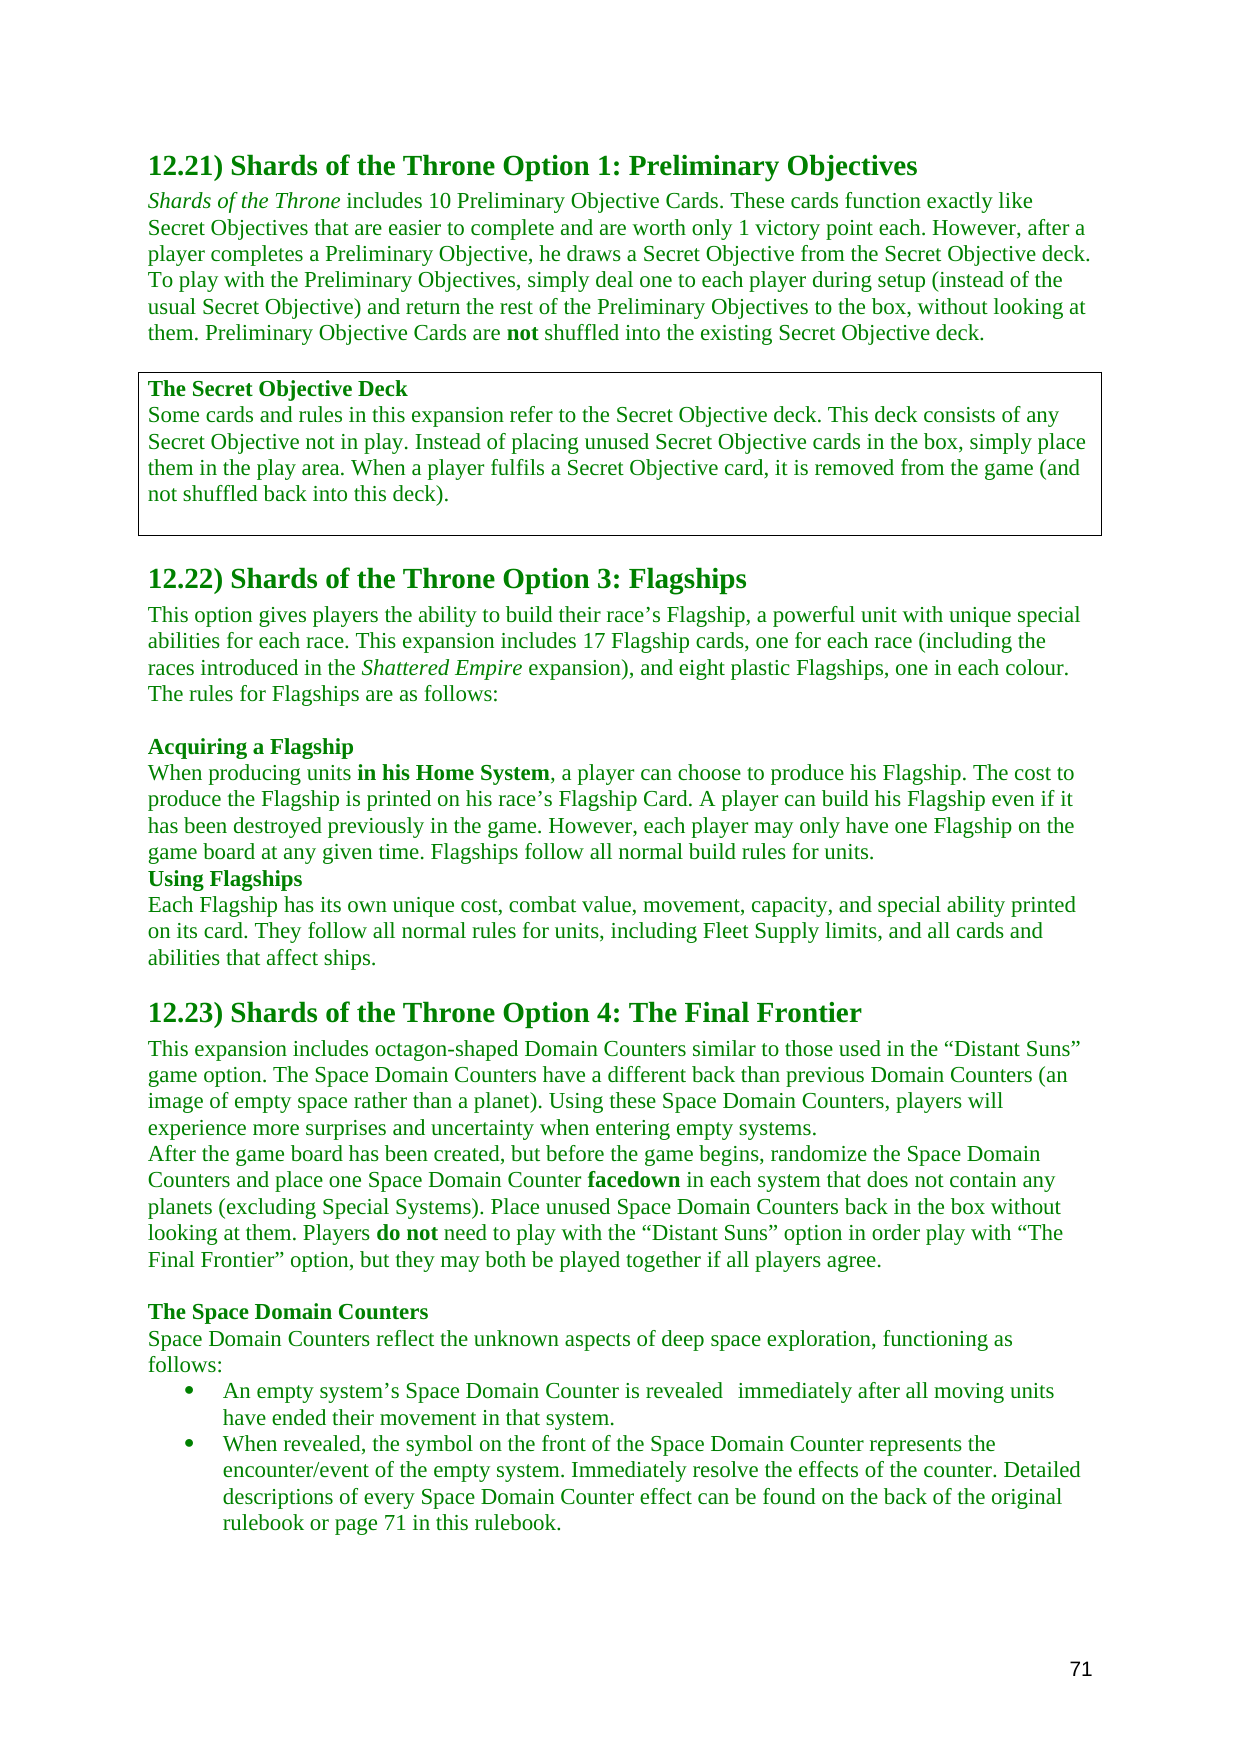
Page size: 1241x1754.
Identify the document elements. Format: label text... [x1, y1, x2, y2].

text Each Flagship has its own unique cost, combat value, movement, capacity, and special ability printed on its card. They follow all normal rules for units, including Fleet Supply limits, and all cards and abilities that affect ships. [148, 891, 1093, 970]
text After the game board has been created, but before the game begins, randomize the Space Domain Counters and place one Space Domain Counter facedown in each system that does not contain any planets (excluding Special Systems). Place unused Space Domain Counters back in the box without looking at them. Players do not need to play with the “Distant Suns” option in order play with “The Final Frontier” option, but they may both be played together if all players agree. [148, 1140, 1093, 1272]
text Space Domain Counters reflect the unknown aspects of deep space exploration, functioning as follows: [148, 1325, 1093, 1377]
text This expansion includes octagon-shaped Domain Counters similar to those used in the “Distant Suns” game option. The Space Domain Counters have a different back than previous Domain Counters (an image of empty space rather than a planet). Using these Space Domain Counters, players will experience more surprises and uncertainty when entering empty systems. [148, 1035, 1093, 1140]
subtitle 12.22) Shards of the Throne Option 3: Flagships [148, 561, 1093, 595]
subtitle 12.21) Shards of the Throne Option 1: Preliminary Objectives [148, 148, 1093, 181]
text Shards of the Throne includes 10 Preliminary Objective Cards. These cards function exactly like Secret Objectives that are easier to complete and are worth only 1 victory point each. However, after a player completes a Preliminary Objective, he draws a Secret Objective from the Secret Objective deck. [148, 187, 1093, 266]
text The Secret Objective Deck [139, 373, 1101, 401]
list An empty system’s Space Domain Counter is revealed immediately after all moving units have ended their movement in that system. [185, 1377, 1093, 1430]
list When revealed, the symbol on the front of the Space Domain Counter represents the encounter/event of the empty system. Immediately resolve the effects of the counter. Detailed descriptions of every Space Domain Counter effect can be found on the back of the original rulebook or page 71 in this rulebook. [185, 1430, 1093, 1536]
text The Space Domain Counters [148, 1298, 1093, 1325]
text This option gives players the ability to build their race’s Flagship, a powerful unit with unique special abilities for each race. This expansion includes 17 Flagship cards, one for each race (including the races introduced in the Shattered Empire expansion), and eight plastic Flagships, one in each colour. [148, 601, 1093, 680]
text To play with the Preliminary Objectives, simply deal one to each player during setup (instead of the usual Secret Objective) and return the rest of the Preliminary Objectives to the box, without looking at them. Preliminary Objective Cards are not shuffled into the existing Secret Objective deck. [148, 266, 1093, 346]
text The rules for Flagships are as follows: [148, 680, 1093, 706]
subtitle 12.23) Shards of the Throne Option 4: The Final Frontier [148, 995, 1093, 1028]
text Some cards and rules in this expansion refer to the Secret Objective deck. This deck consists of any Secret Objective not in play. Instead of placing unused Secret Objective cards in the box, simply place them in the play area. When a player fulfils a Secret Objective card, it is removed from the game (and not shuffled back into this deck). [148, 401, 1093, 507]
text Using Flagships [148, 864, 1093, 891]
text Acquiring a Flagship [148, 733, 1093, 759]
text When producing units in his Home System, a player can choose to produce his Flagship. The cost to produce the Flagship is printed on his race’s Flagship Card. A player can build his Flagship even if it has been destroyed previously in the game. However, each player may only have one Flagship on the game board at any given time. Flagships follow all normal build rules for units. [148, 759, 1093, 864]
